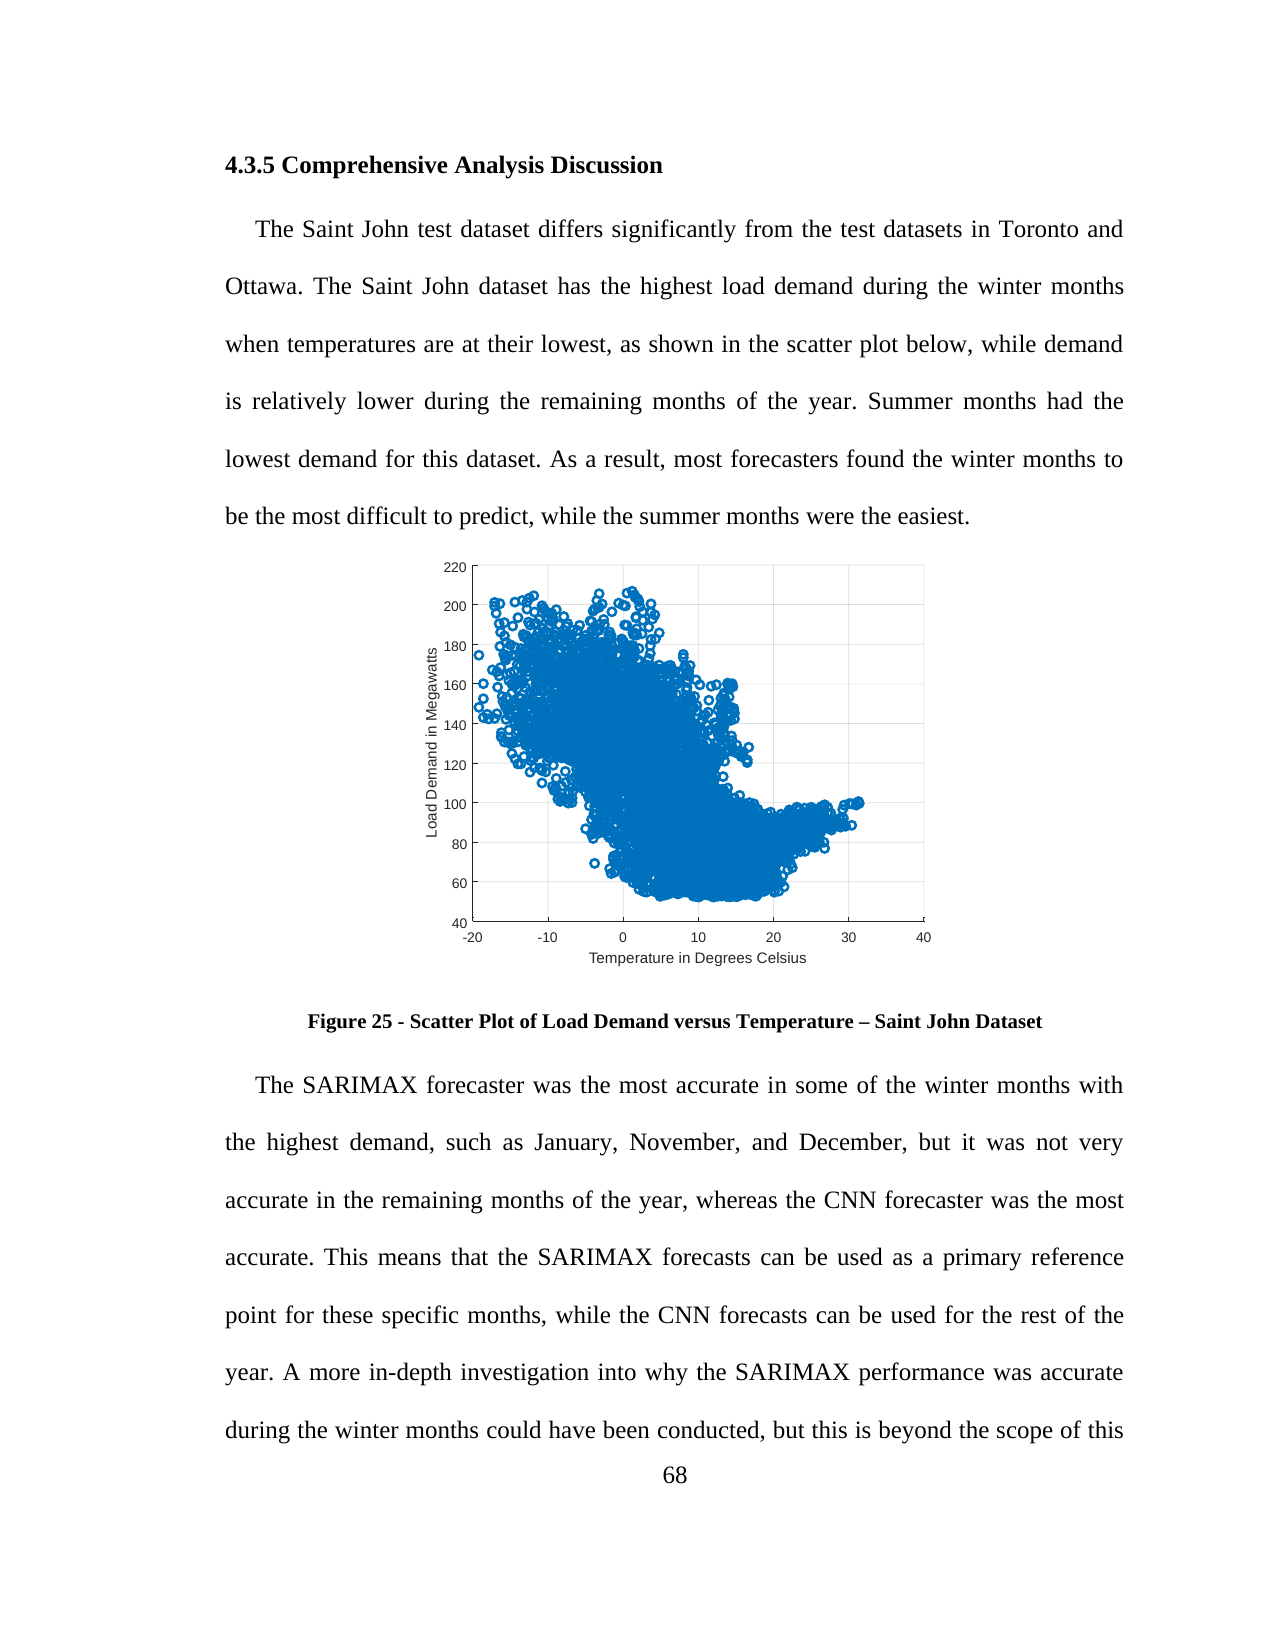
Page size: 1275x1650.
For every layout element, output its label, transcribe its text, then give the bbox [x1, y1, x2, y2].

text The Saint John test dataset differs significantly from the test datasets in Toronto and Ottawa. The Saint John dataset has the highest load demand during the winter months when temperatures are at their lowest, as shown in the scatter plot below, while demand is relatively lower during the remaining months of the year. Summer months had the lowest demand for this dataset. As a result, most forecasters found the winter months to be the most difficult to predict, while the summer months were the easiest. [225, 214, 1125, 530]
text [225, 1070, 1125, 1444]
subtitle 4.3.5 Comprehensive Analysis Discussion [225, 150, 1125, 179]
text Figure 25 - Scatter Plot of Load Demand versus Temperature – Saint John Dataset [225, 1009, 1125, 1033]
